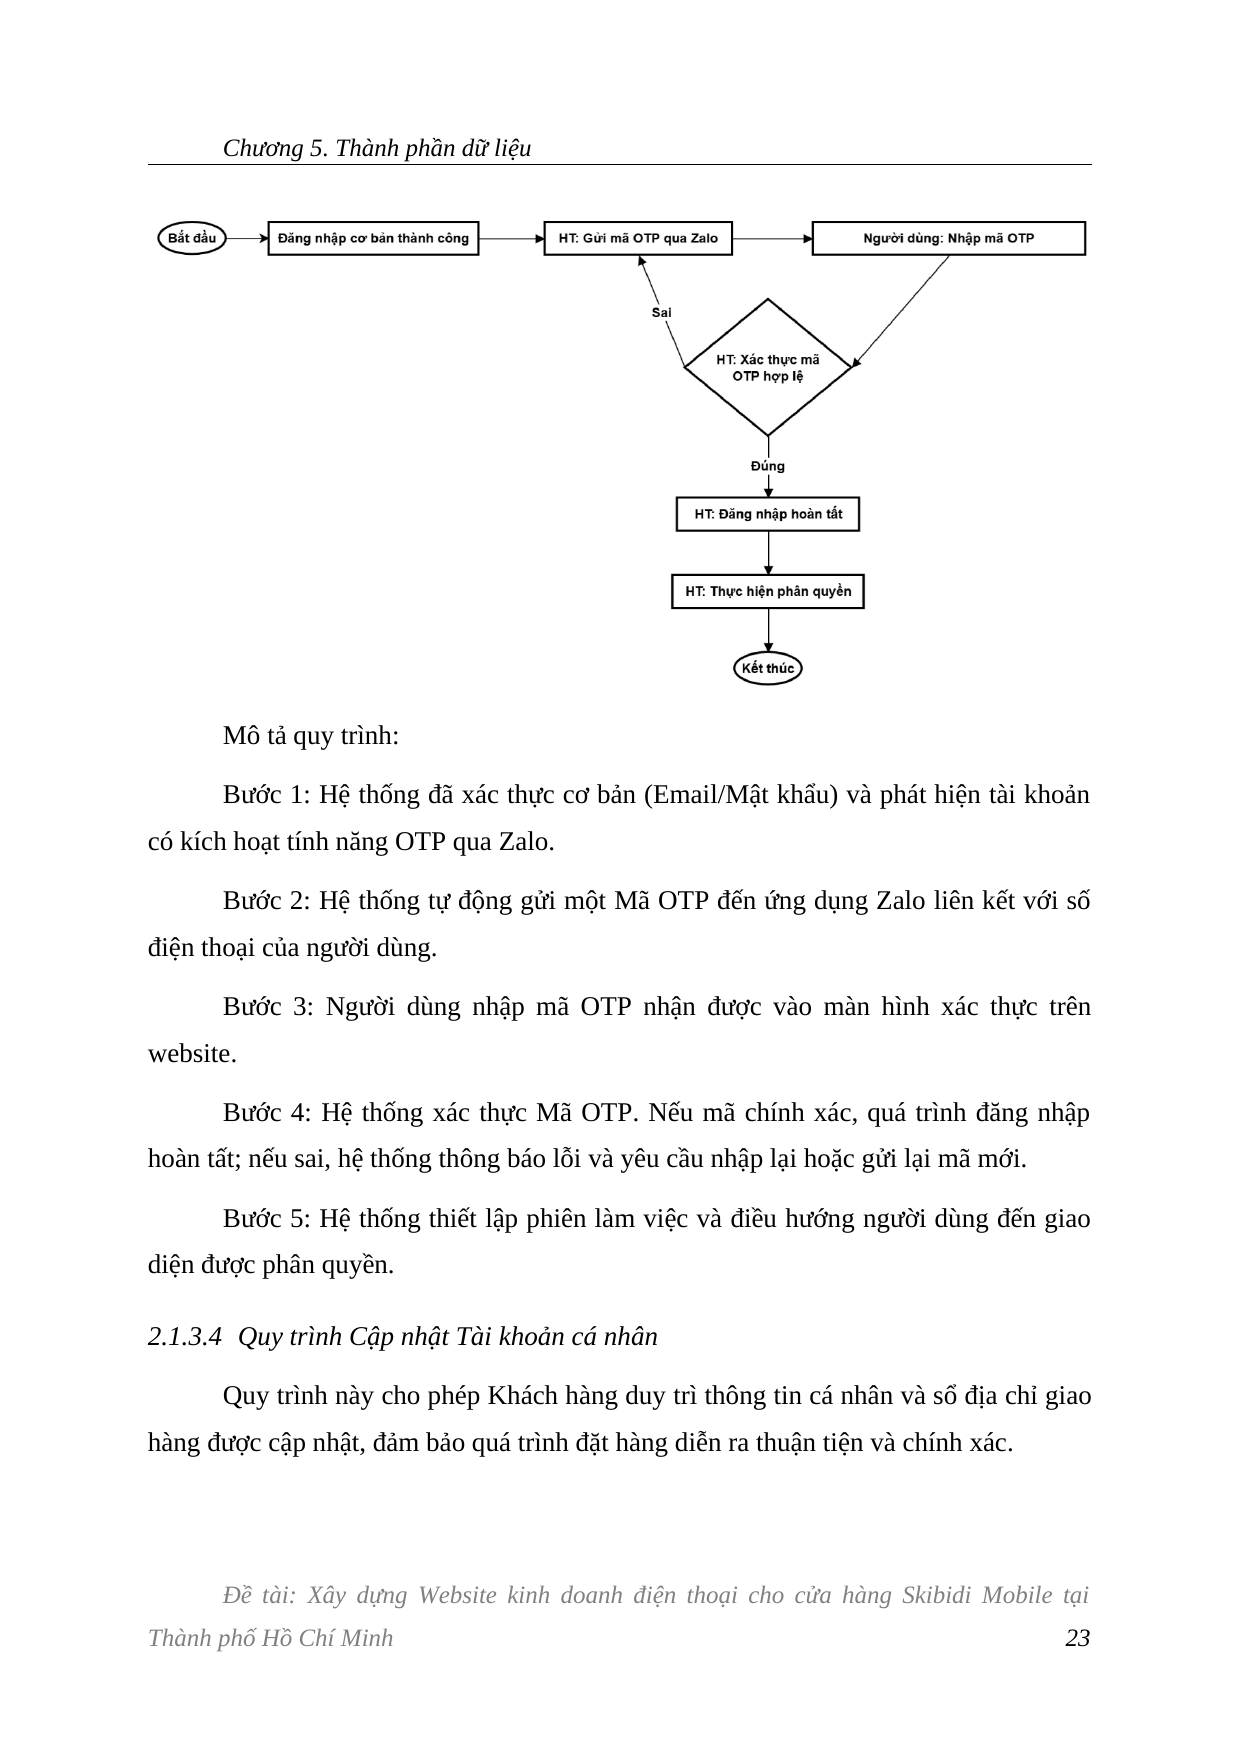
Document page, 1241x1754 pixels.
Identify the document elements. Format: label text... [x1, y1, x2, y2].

text Bước 3: Người dùng nhập mã OTP nhận được vào màn hình xác thực trên website. [148, 990, 1092, 1068]
picture [149, 206, 1091, 692]
text Bước 1: Hệ thống đã xác thực cơ bản (Email/Mật khẩu) và phát hiện tài khoản có kích hoạt tính năng OTP qua Zalo. [148, 778, 1092, 856]
text Quy trình này cho phép Khách hàng duy trì thông tin cá nhân và sổ địa chỉ giao hàng được cập nhật, đảm bảo quá trình đặt hàng diễn ra thuận tiện và chính xác. [148, 1379, 1092, 1457]
text Mô tả quy trình: [148, 719, 1092, 750]
text Bước 5: Hệ thống thiết lập phiên làm việc và điều hướng người dùng đến giao diện được phân quyền. [148, 1202, 1092, 1279]
text Bước 2: Hệ thống tự động gửi một Mã OTP đến ứng dụng Zalo liên kết với số điện thoại của người dùng. [148, 884, 1092, 962]
text Bước 4: Hệ thống xác thực Mã OTP. Nếu mã chính xác, quá trình đăng nhập hoàn tất; nếu sai, hệ thống thông báo lỗi và yêu cầu nhập lại hoặc gửi lại mã mới. [148, 1096, 1092, 1174]
subtitle Quy trình Cập nhật Tài khoản cá nhân [148, 1320, 1092, 1351]
